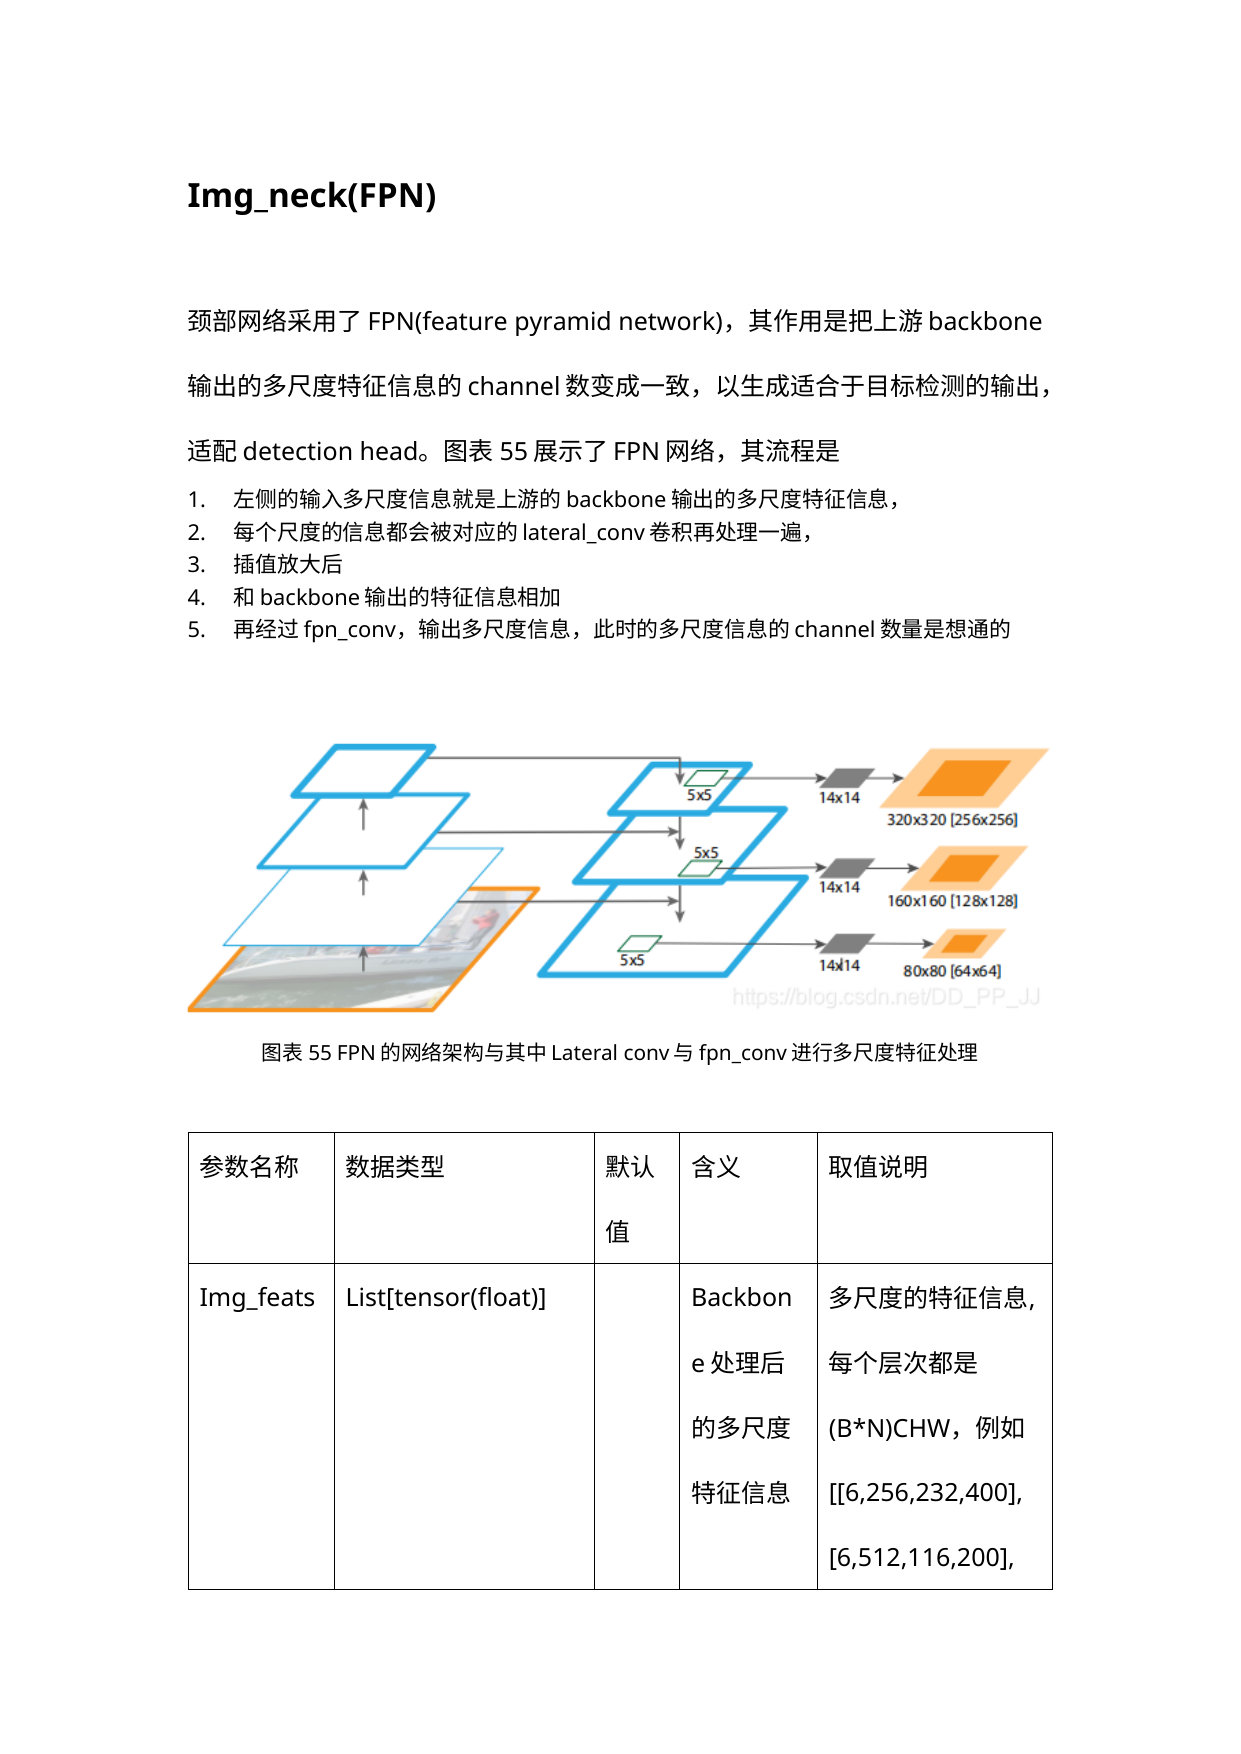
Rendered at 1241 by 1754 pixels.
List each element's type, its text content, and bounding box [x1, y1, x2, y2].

table_cell Img_feats [189, 1264, 334, 1589]
text 图表 55 FPN的网络架构与其中Lateral conv与fpn_conv进行多尺度特征处理 [187, 1035, 1053, 1067]
table_header 数据类型 [335, 1133, 594, 1263]
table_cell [818, 1264, 1052, 1589]
picture [187, 723, 1053, 1022]
text 颈部网络采用了FPN(feature pyramid network)，其作用是把上游backbone输出的多尺度特征信息的channel数变成一致，以生成适合于目标检测的输出，适配detection head。图表 55展示了FPN网络，其流程是 [187, 287, 1053, 482]
subtitle Img_neck(FPN) [187, 162, 1053, 227]
list 每个尺度的信息都会被对应的lateral_conv卷积再处理一遍， [187, 515, 1053, 547]
table_header 参数名称 [189, 1133, 334, 1263]
table_cell List[tensor(float)] [335, 1264, 594, 1589]
table_cell Backbone处理后的多尺度特征信息 [680, 1264, 817, 1589]
table_cell [595, 1264, 679, 1589]
table_header 默认值 [595, 1133, 679, 1263]
list 再经过fpn_conv，输出多尺度信息，此时的多尺度信息的channel数量是想通的 [187, 612, 1053, 645]
list 左侧的输入多尺度信息就是上游的backbone输出的多尺度特征信息， [187, 482, 1053, 515]
table_header 取值说明 [818, 1133, 1052, 1263]
list 和backbone输出的特征信息相加 [187, 580, 1053, 612]
table_header 含义 [680, 1133, 817, 1263]
list 插值放大后 [187, 547, 1053, 580]
